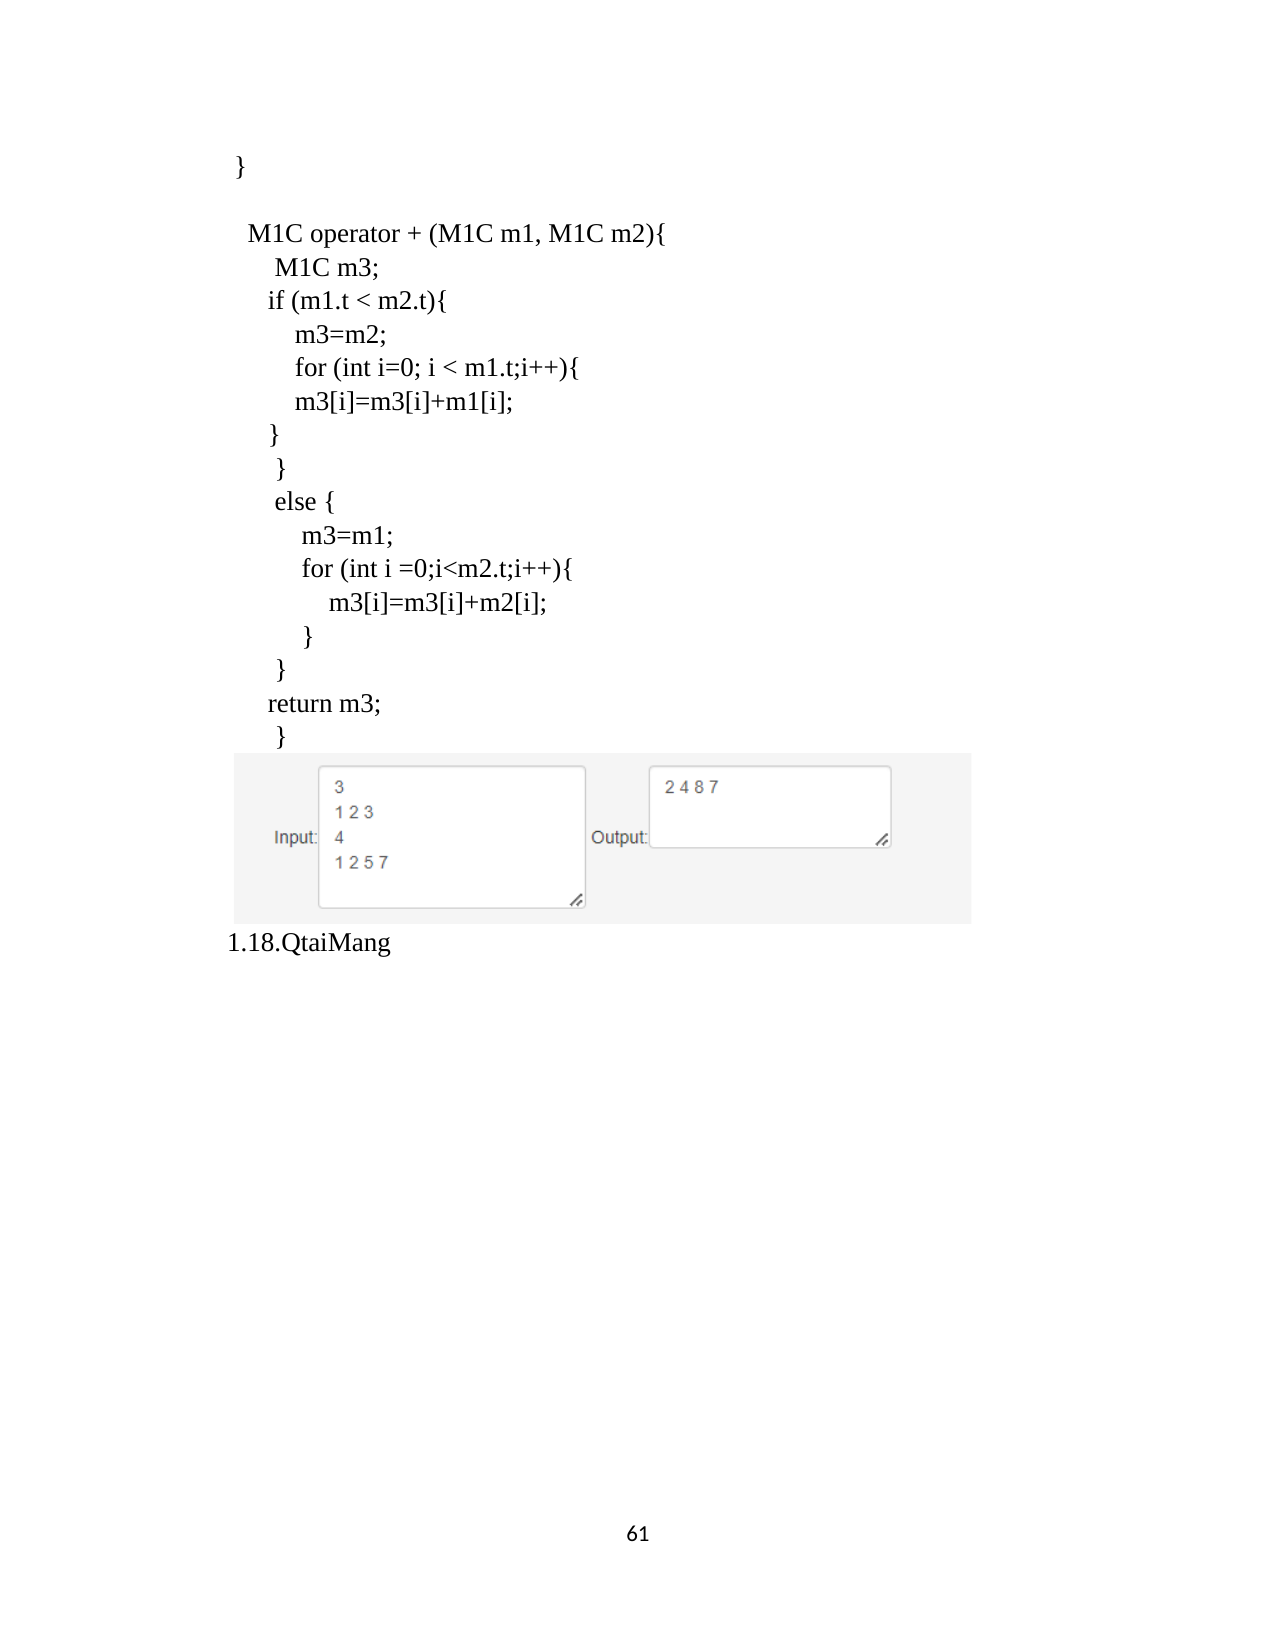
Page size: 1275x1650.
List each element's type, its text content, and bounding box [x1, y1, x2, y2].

list if (m1.t < m2.t){ [234, 284, 1125, 315]
list QtaiMang [227, 926, 1125, 957]
list } [234, 418, 1125, 449]
list } [234, 653, 1125, 684]
list M1C operator + (M1C m1, M1C m2){ [234, 217, 1125, 248]
list } [234, 720, 1125, 751]
list else { [234, 485, 1125, 517]
list } [234, 619, 1125, 651]
picture [233, 753, 972, 924]
list m3=m2; [234, 318, 1125, 349]
list m3=m1; [234, 519, 1125, 550]
list return m3; [234, 687, 1125, 718]
list } [234, 150, 1125, 181]
list M1C m3; [234, 251, 1125, 282]
list m3[i]=m3[i]+m2[i]; [234, 586, 1125, 617]
list for (int i =0;i<m2.t;i++){ [234, 552, 1125, 584]
list } [234, 452, 1125, 483]
list m3[i]=m3[i]+m1[i]; [234, 385, 1125, 416]
list for (int i=0; i < m1.t;i++){ [234, 351, 1125, 382]
